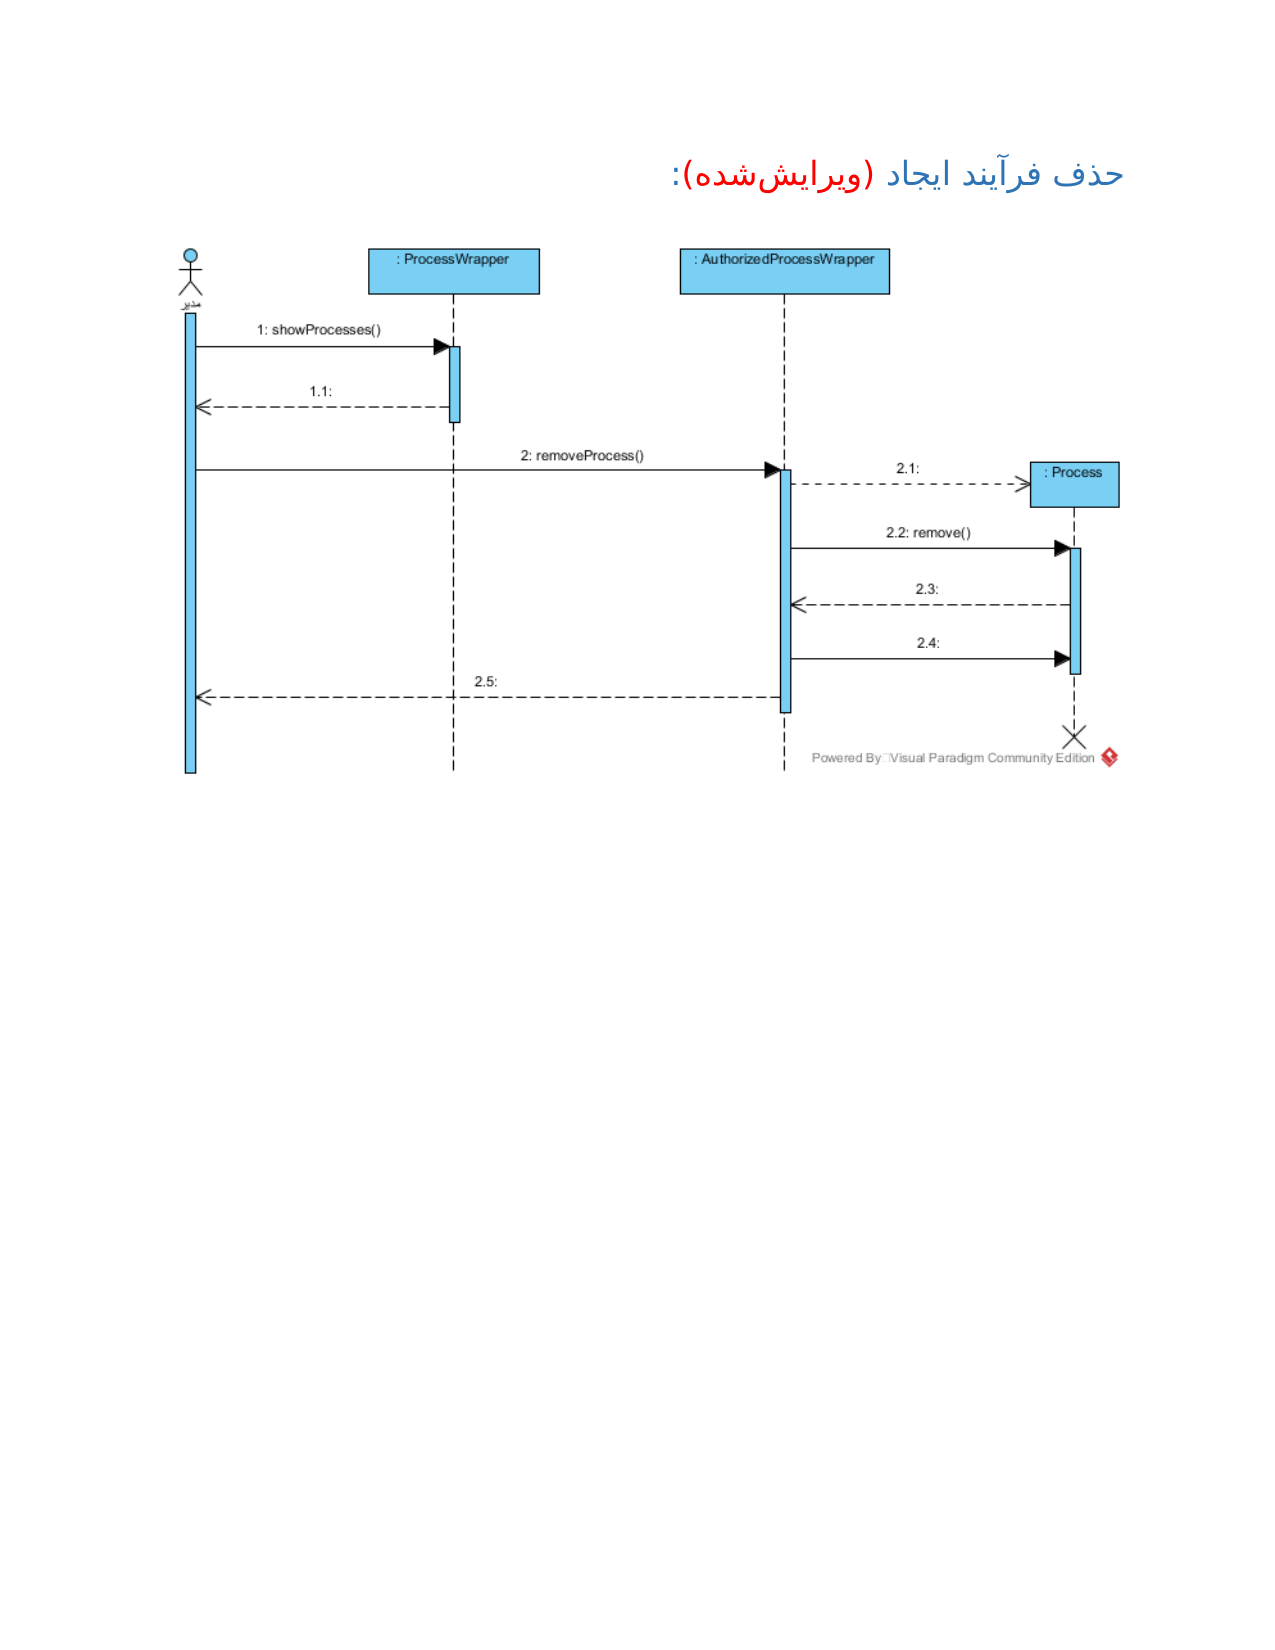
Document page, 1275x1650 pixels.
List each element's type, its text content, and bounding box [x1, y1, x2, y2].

subtitle حذف فرآیند ایجاد (ویرایش‌شده): [150, 154, 1125, 193]
picture [150, 246, 1125, 779]
